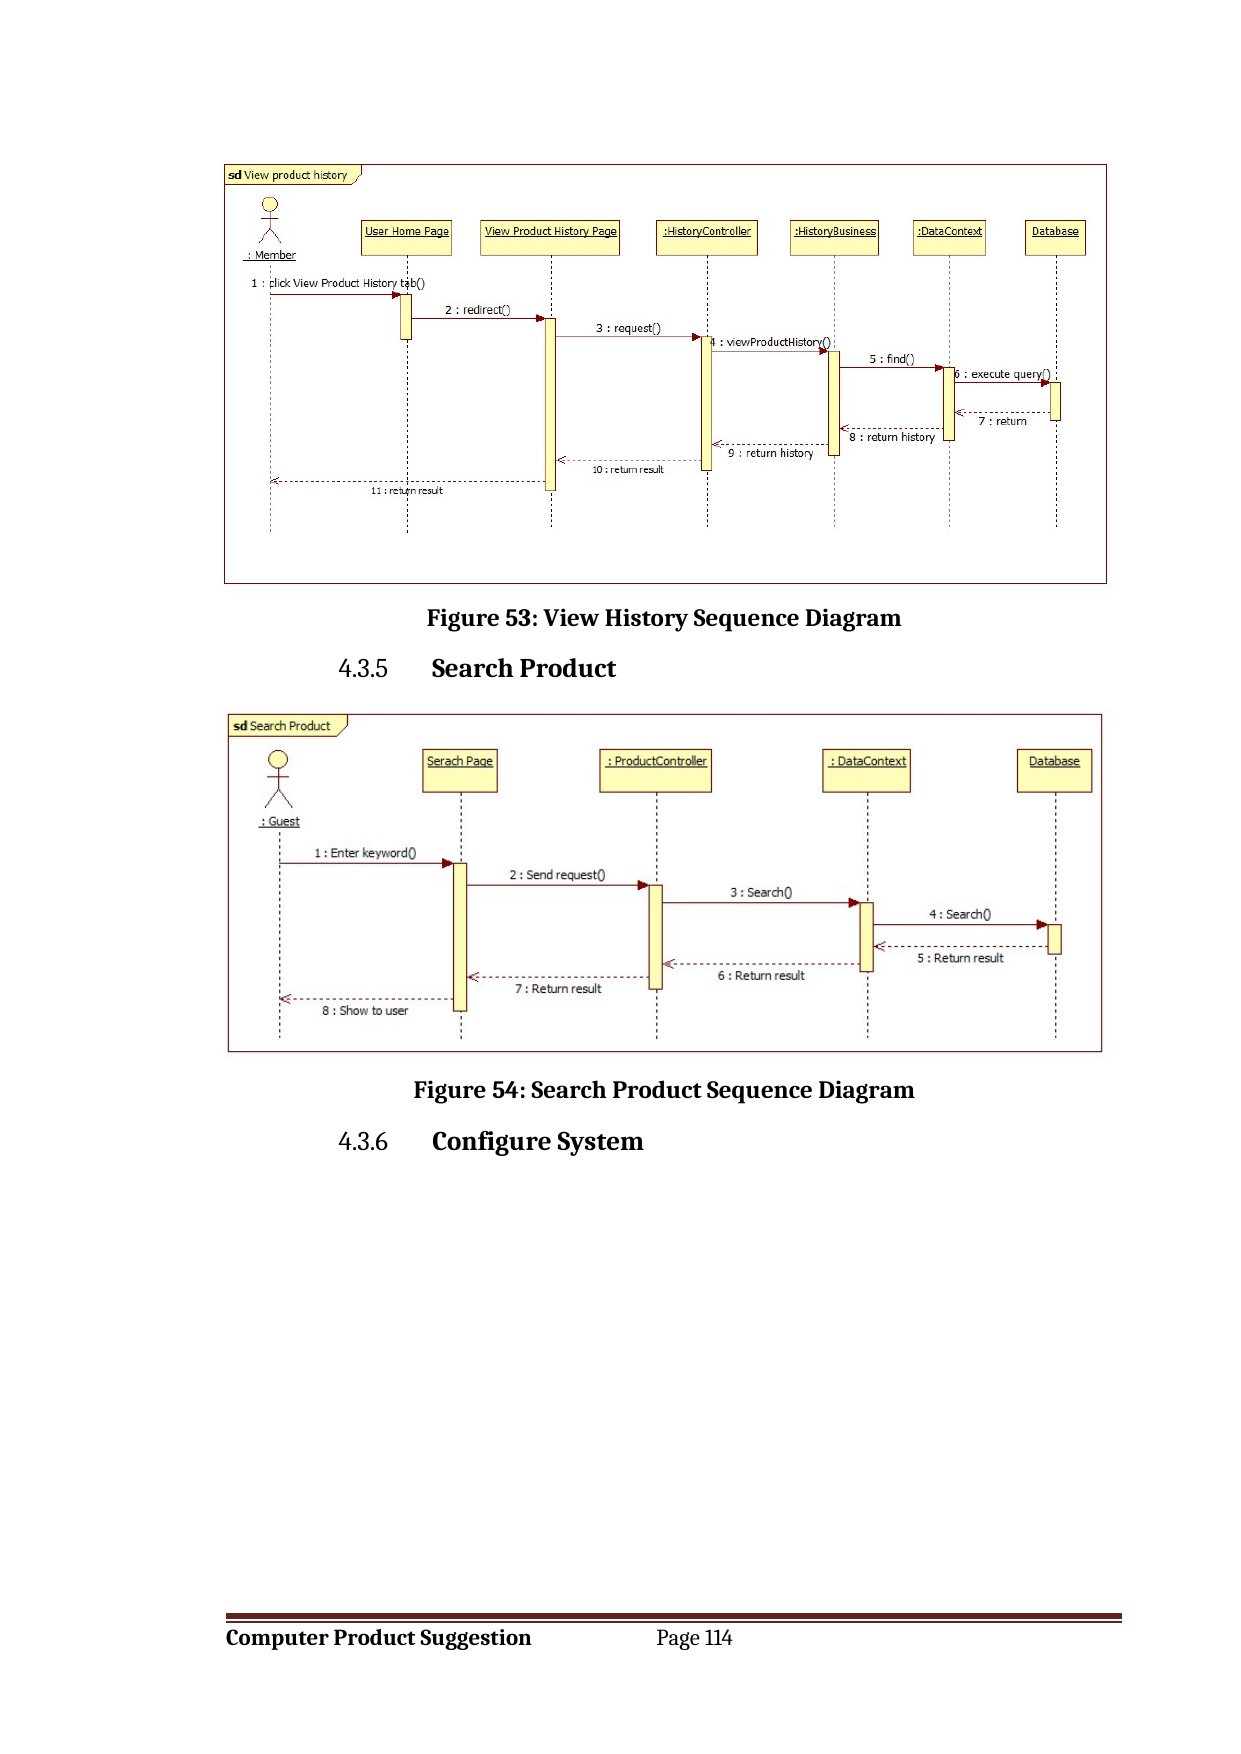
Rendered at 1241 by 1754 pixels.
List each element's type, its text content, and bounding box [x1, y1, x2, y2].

subtitle Search Product [338, 653, 1122, 684]
text Figure 54: Search Product Sequence Diagram [207, 1076, 1122, 1105]
text Figure 53: View History Sequence Diagram [207, 603, 1122, 632]
picture [207, 692, 1123, 1073]
subtitle Configure System [338, 1126, 1122, 1157]
picture [207, 147, 1123, 600]
